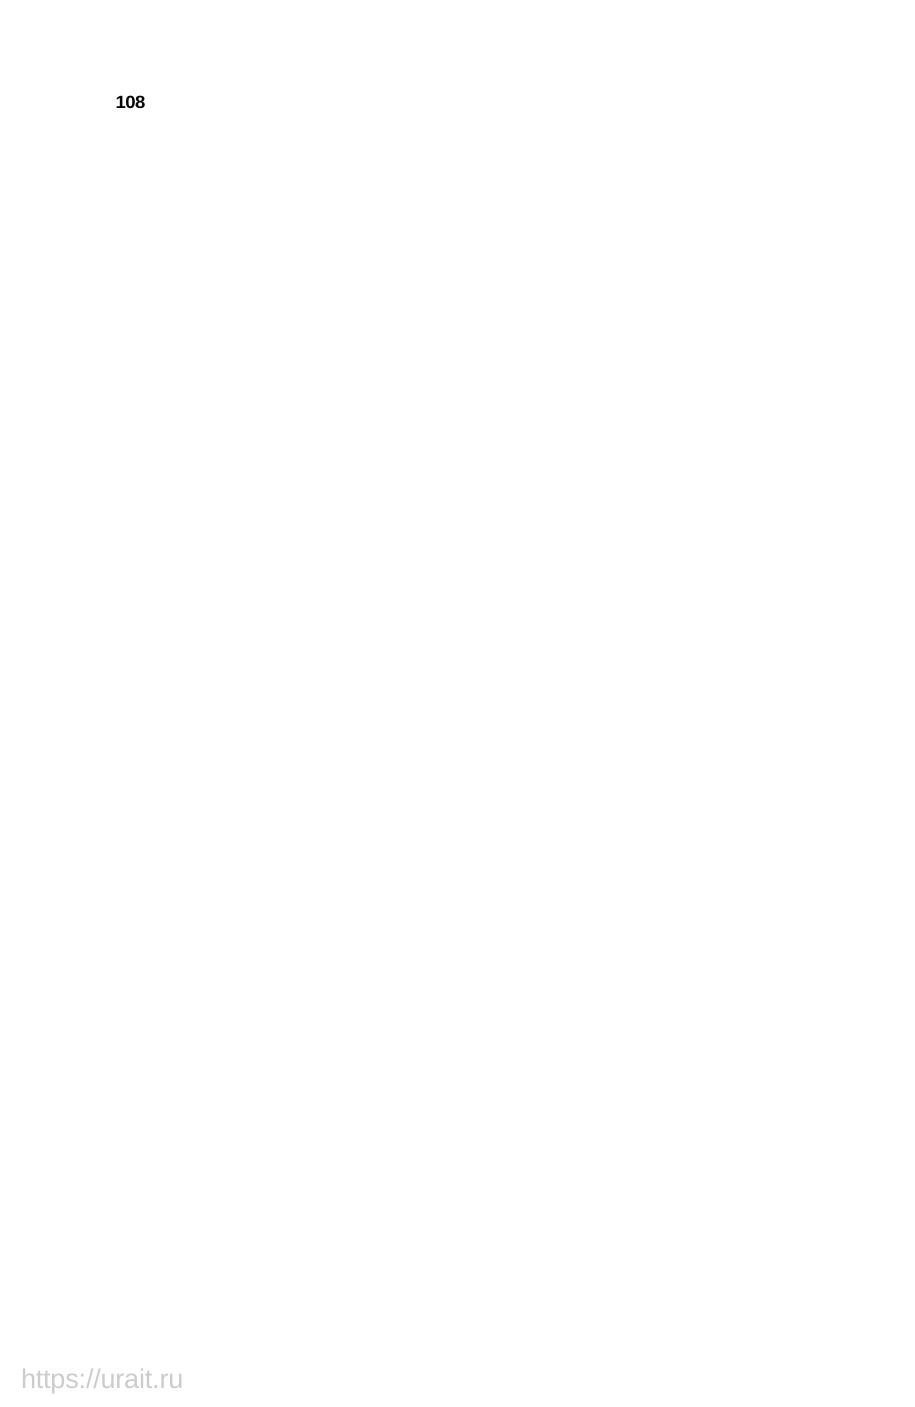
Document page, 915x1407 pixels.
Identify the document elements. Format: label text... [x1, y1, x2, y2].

text 108 [115, 92, 817, 112]
